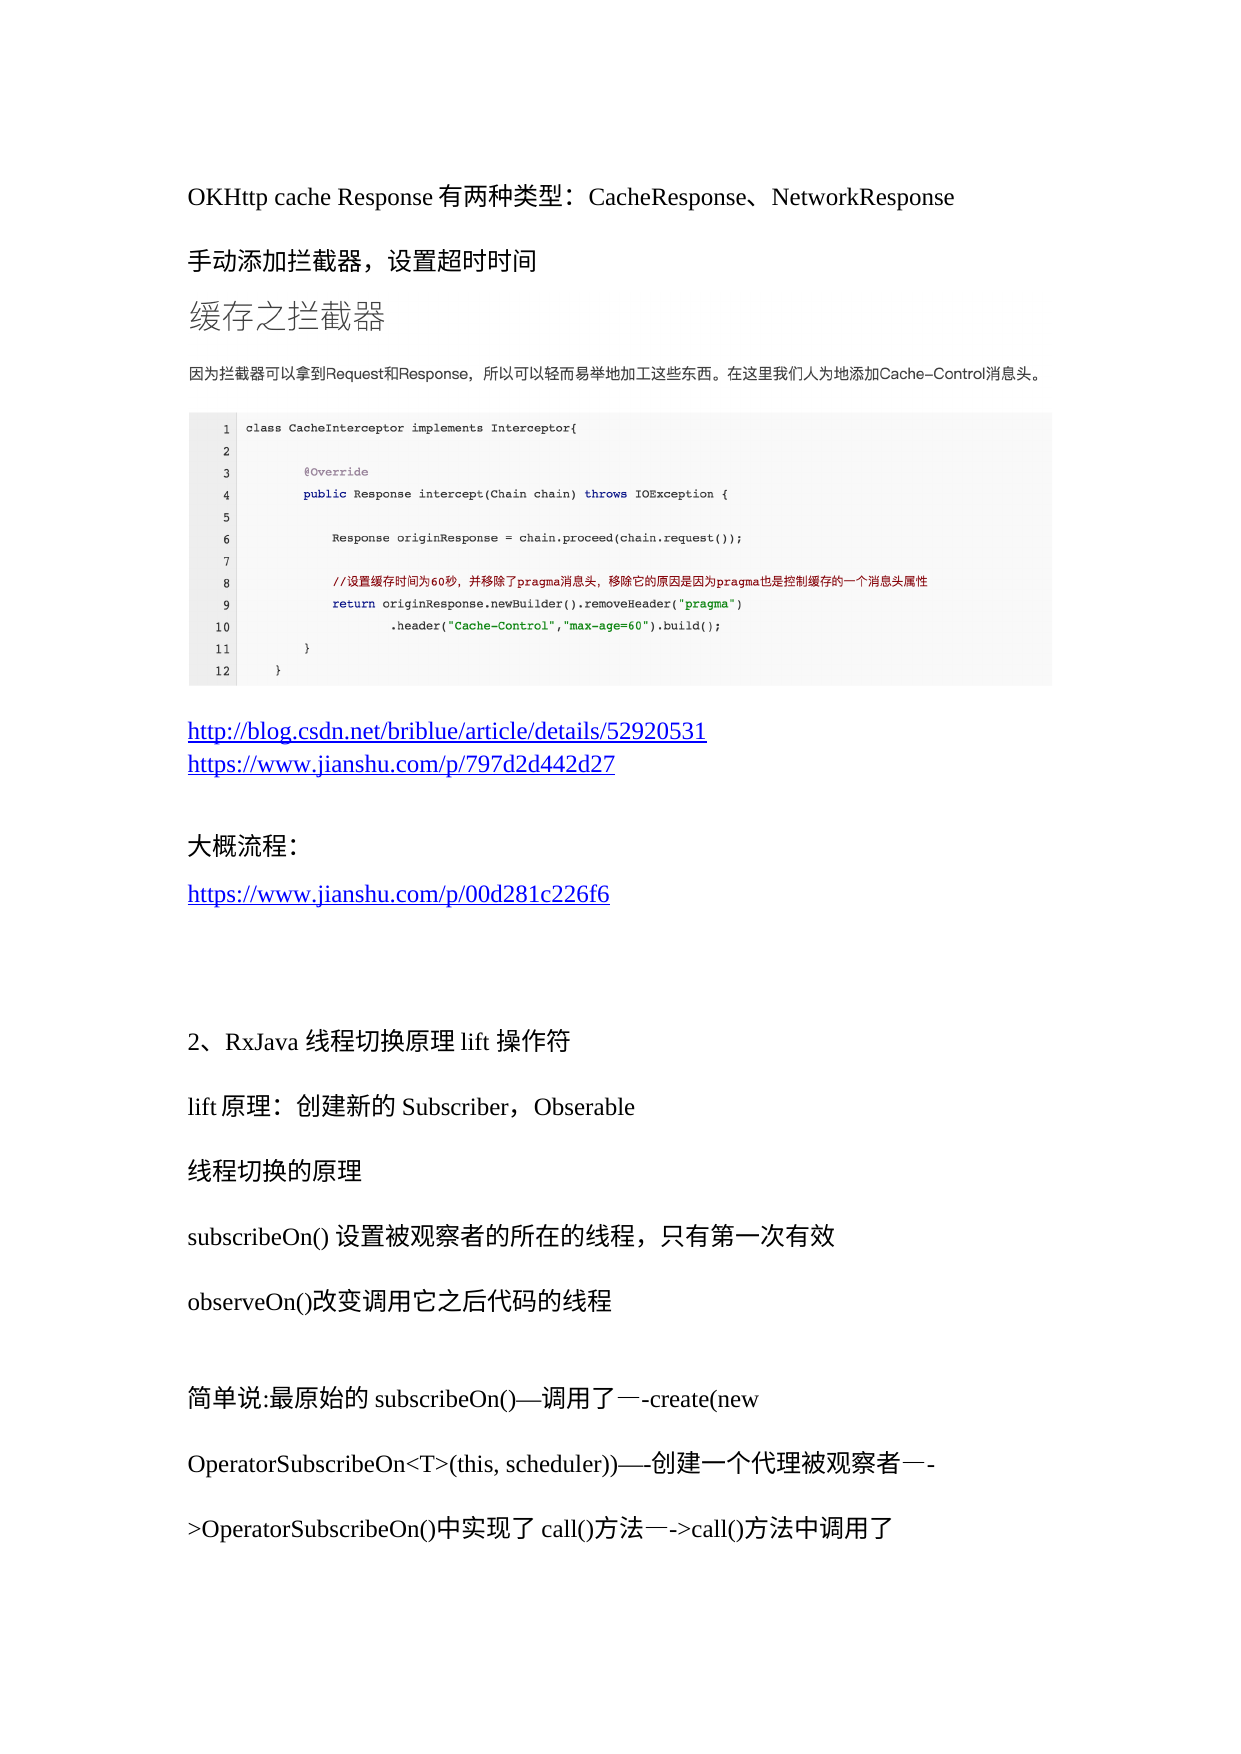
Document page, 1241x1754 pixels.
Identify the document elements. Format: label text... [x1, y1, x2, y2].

text observeOn()改变调用它之后代码的线程 [187, 1267, 1053, 1332]
text http://blog.csdn.net/briblue/article/details/52920531 [187, 714, 1053, 747]
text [187, 1364, 1053, 1559]
text 线程切换的原理 [187, 1137, 1053, 1202]
text 2、RxJava 线程切换原理 lift 操作符 [187, 1007, 1053, 1072]
text lift原理：创建新的Subscriber，Obserable [187, 1072, 1053, 1137]
text 手动添加拦截器，设置超时时间 [187, 227, 1053, 292]
text 大概流程： [187, 812, 1053, 877]
text OKHttp cache Response有两种类型：CacheResponse、NetworkResponse [187, 162, 1053, 227]
text subscribeOn() 设置被观察者的所在的线程，只有第一次有效 [187, 1202, 1053, 1267]
picture [187, 292, 1053, 686]
text https://www.jianshu.com/p/00d281c226f6 [187, 877, 1053, 909]
text https://www.jianshu.com/p/797d2d442d27 [187, 747, 1053, 779]
